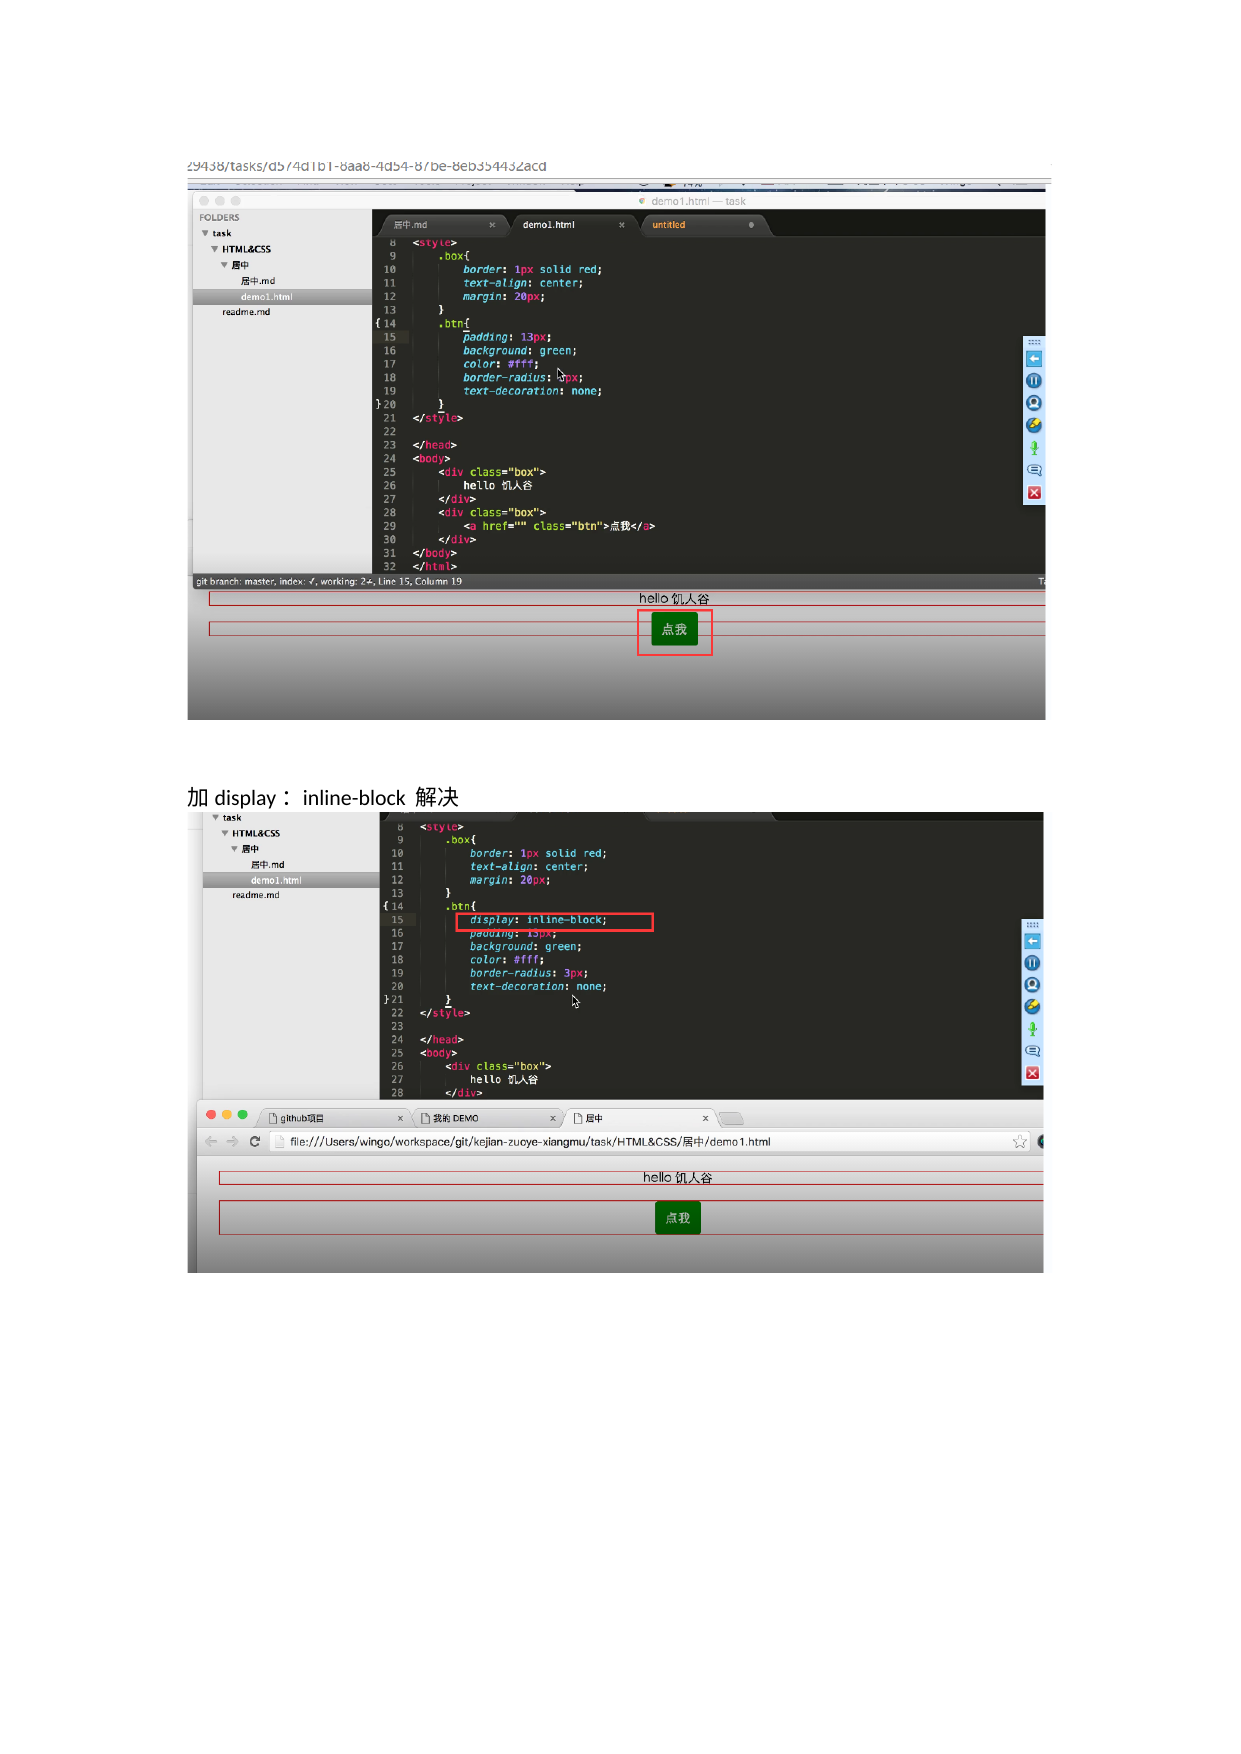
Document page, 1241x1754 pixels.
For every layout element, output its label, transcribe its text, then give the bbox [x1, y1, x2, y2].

text 加 display ：inline-block 解决 [187, 779, 1053, 812]
picture [187, 162, 1052, 720]
picture [187, 812, 1053, 1273]
